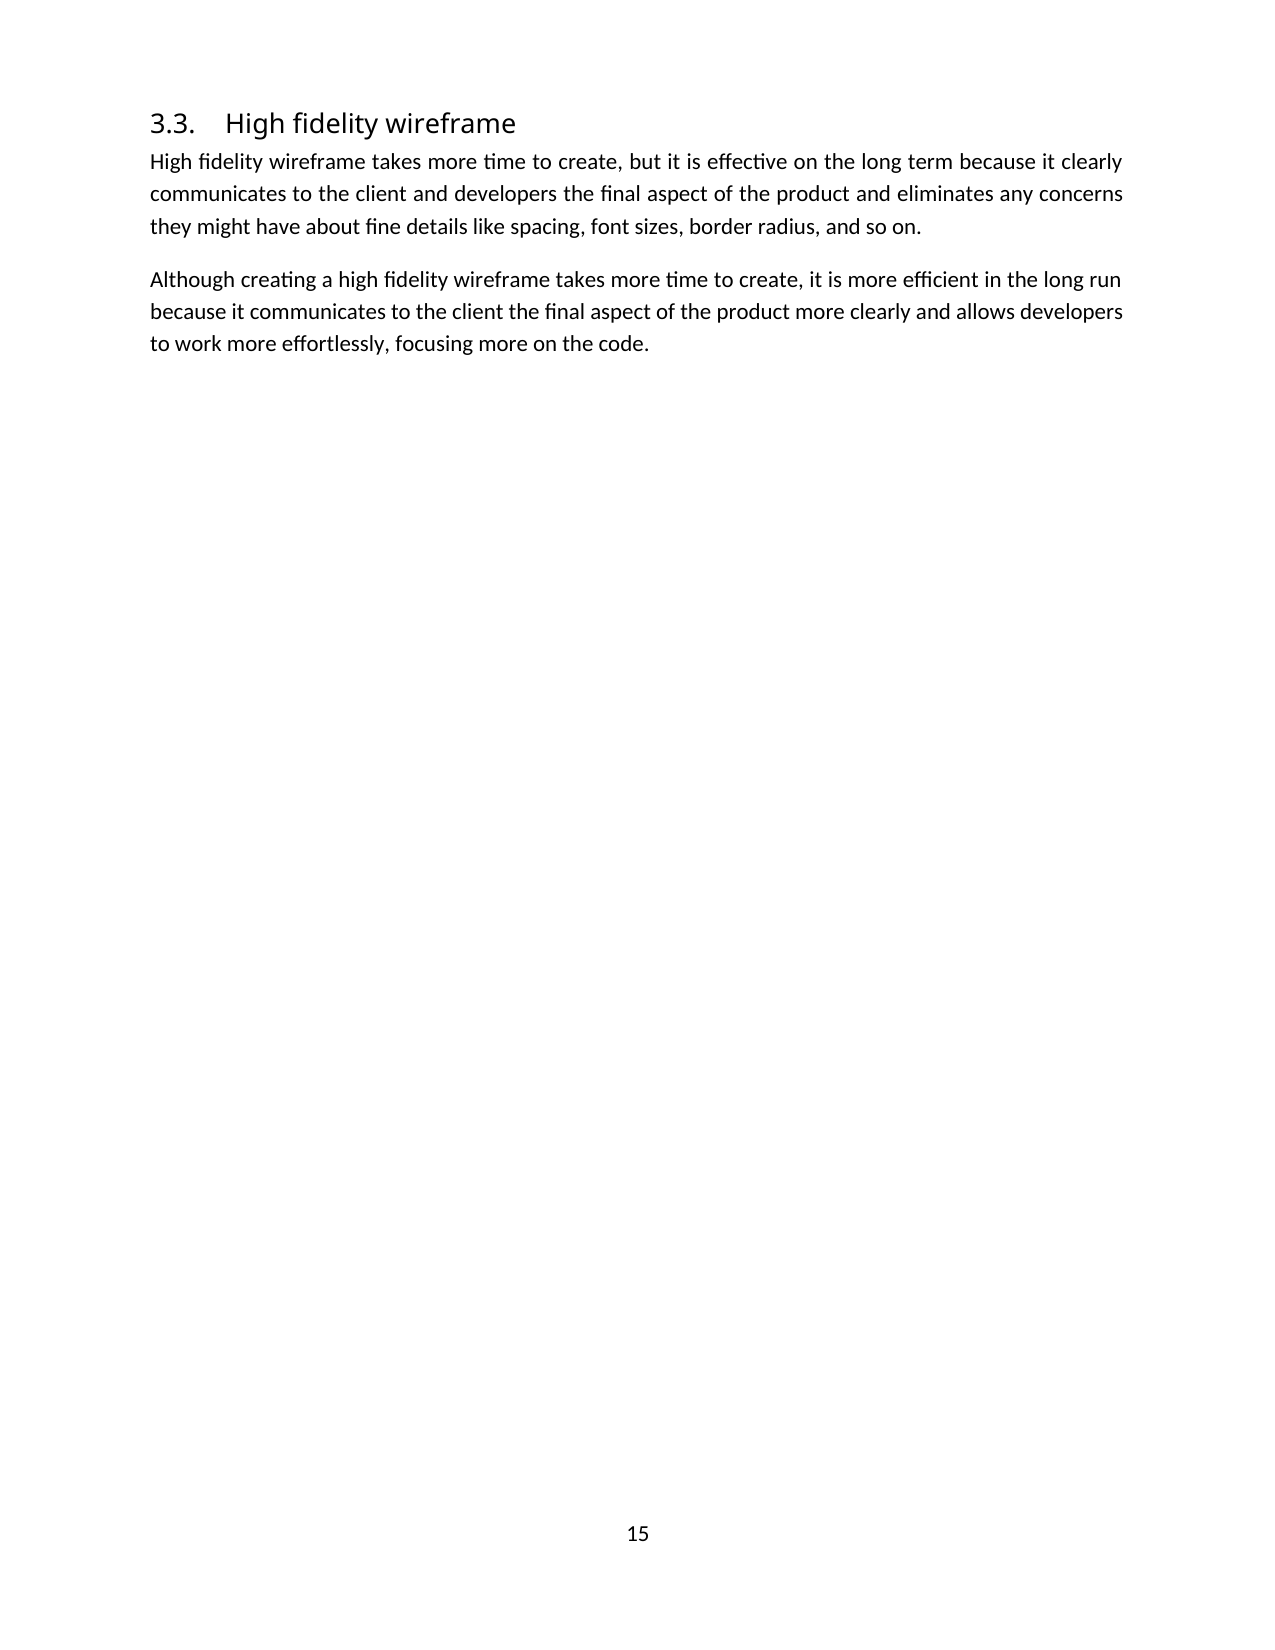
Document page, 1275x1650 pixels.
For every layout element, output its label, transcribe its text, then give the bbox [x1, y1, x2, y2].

subtitle High fidelity wireframe [150, 105, 1125, 142]
text Although creating a high fidelity wireframe takes more time to create, it is more efficient in the long run because it communicates to the client the final aspect of the product more clearly and allows developers to work more effortlessly, focusing more on the code. [150, 265, 1125, 357]
text High fidelity wireframe takes more time to create, but it is effective on the long term because it clearly communicates to the client and developers the final aspect of the product and eliminates any concerns they might have about fine details like spacing, font sizes, border radius, and so on. [150, 147, 1125, 240]
